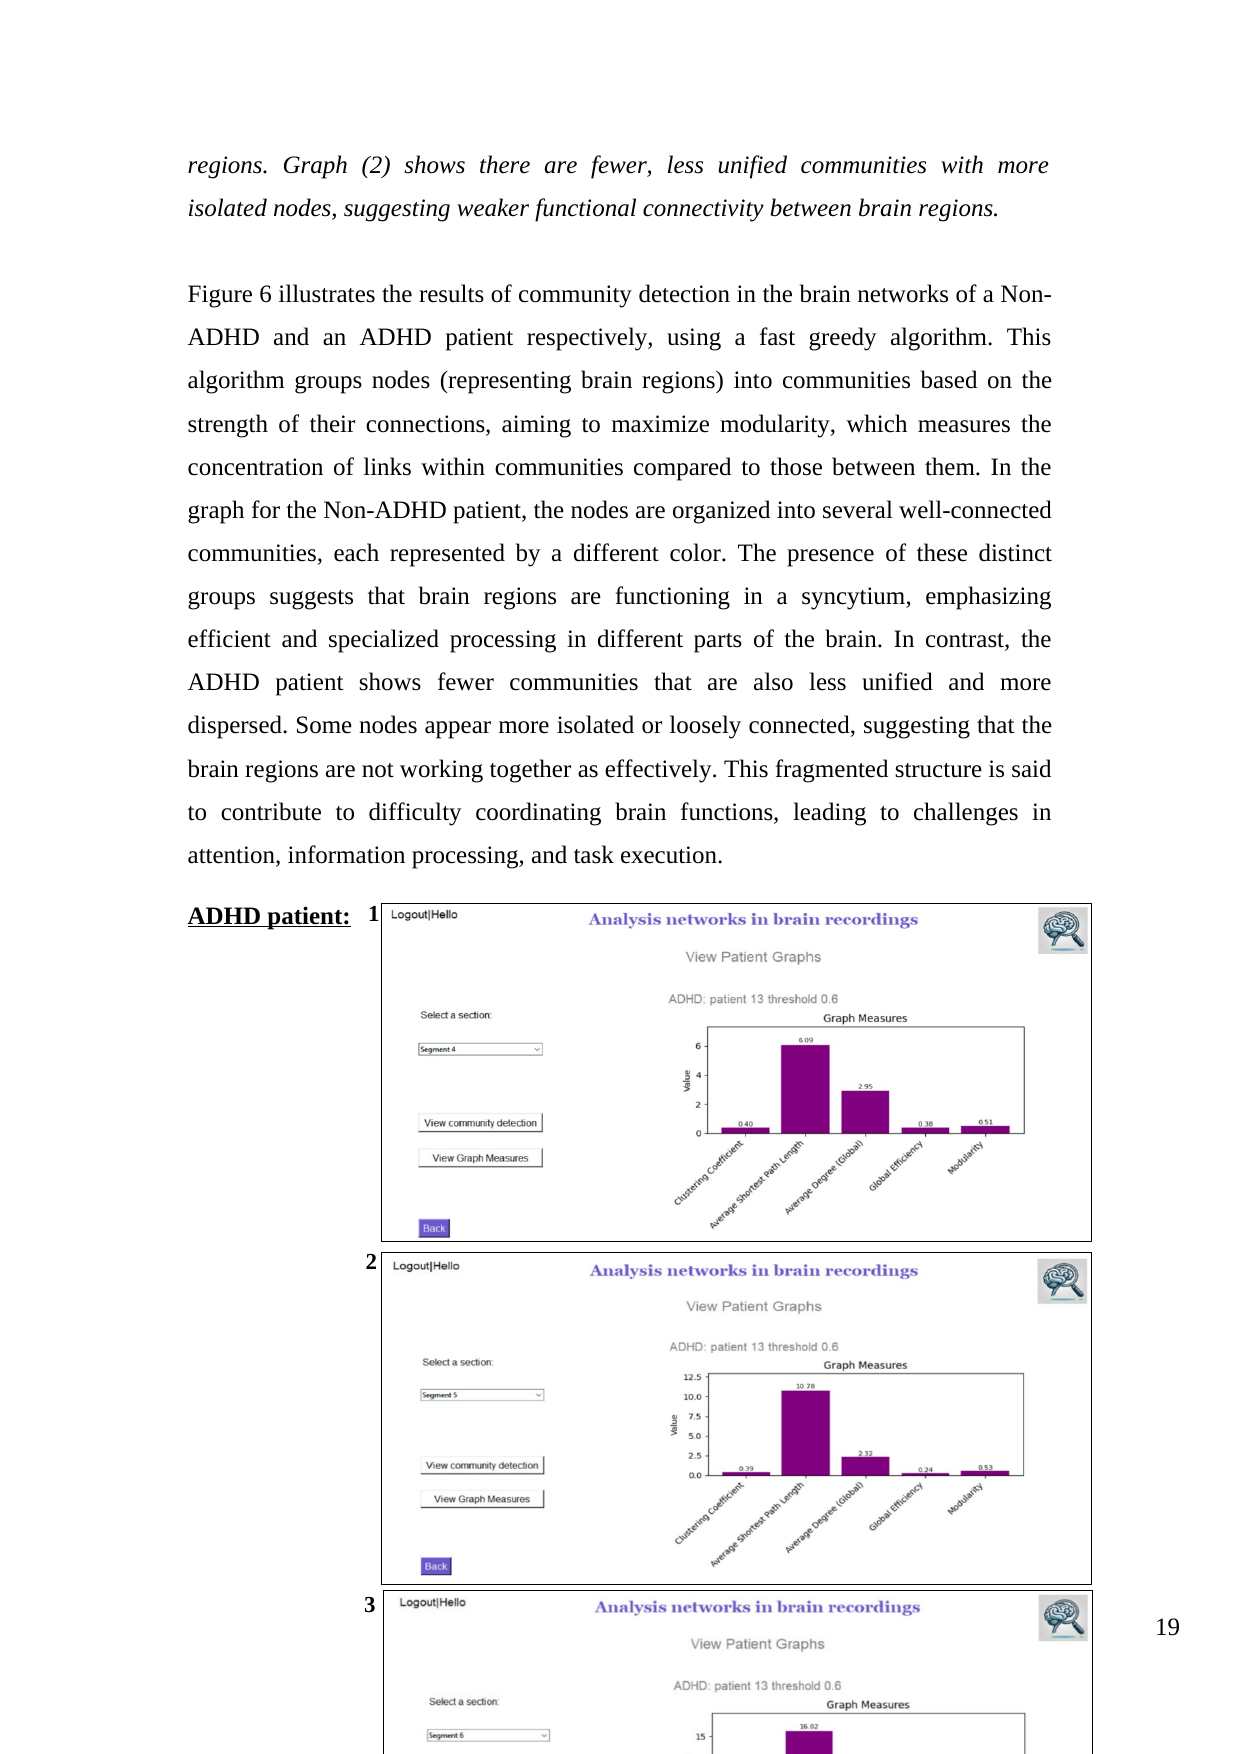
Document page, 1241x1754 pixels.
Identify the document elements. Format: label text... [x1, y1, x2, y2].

picture [390, 1591, 1092, 1754]
picture [390, 904, 1091, 1241]
text ADHD patient: [187, 901, 1053, 930]
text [187, 150, 1053, 222]
picture [391, 1253, 1091, 1584]
text Figure 6 illustrates the results of community detection in the brain networks of a Non-ADHD and an ADHD patient respectively, using a fast greedy algorithm. This algorithm groups nodes (representing brain regions) into communities based on the strength of their connections, aiming to maximize modularity, which measures the concentration of links within communities compared to those between them. In the graph for the Non-ADHD patient, the nodes are organized into several well-connected communities, each represented by a different color. The presence of these distinct groups suggests that brain regions are functioning in a syncytium, emphasizing efficient and specialized processing in different parts of the brain. In contrast, the ADHD patient shows fewer communities that are also less unified and more dispersed. Some nodes appear more isolated or loosely connected, suggesting that the brain regions are not working together as effectively. This fragmented structure is said to contribute to difficulty coordinating brain functions, leading to challenges in attention, information processing, and task execution. [187, 279, 1053, 869]
